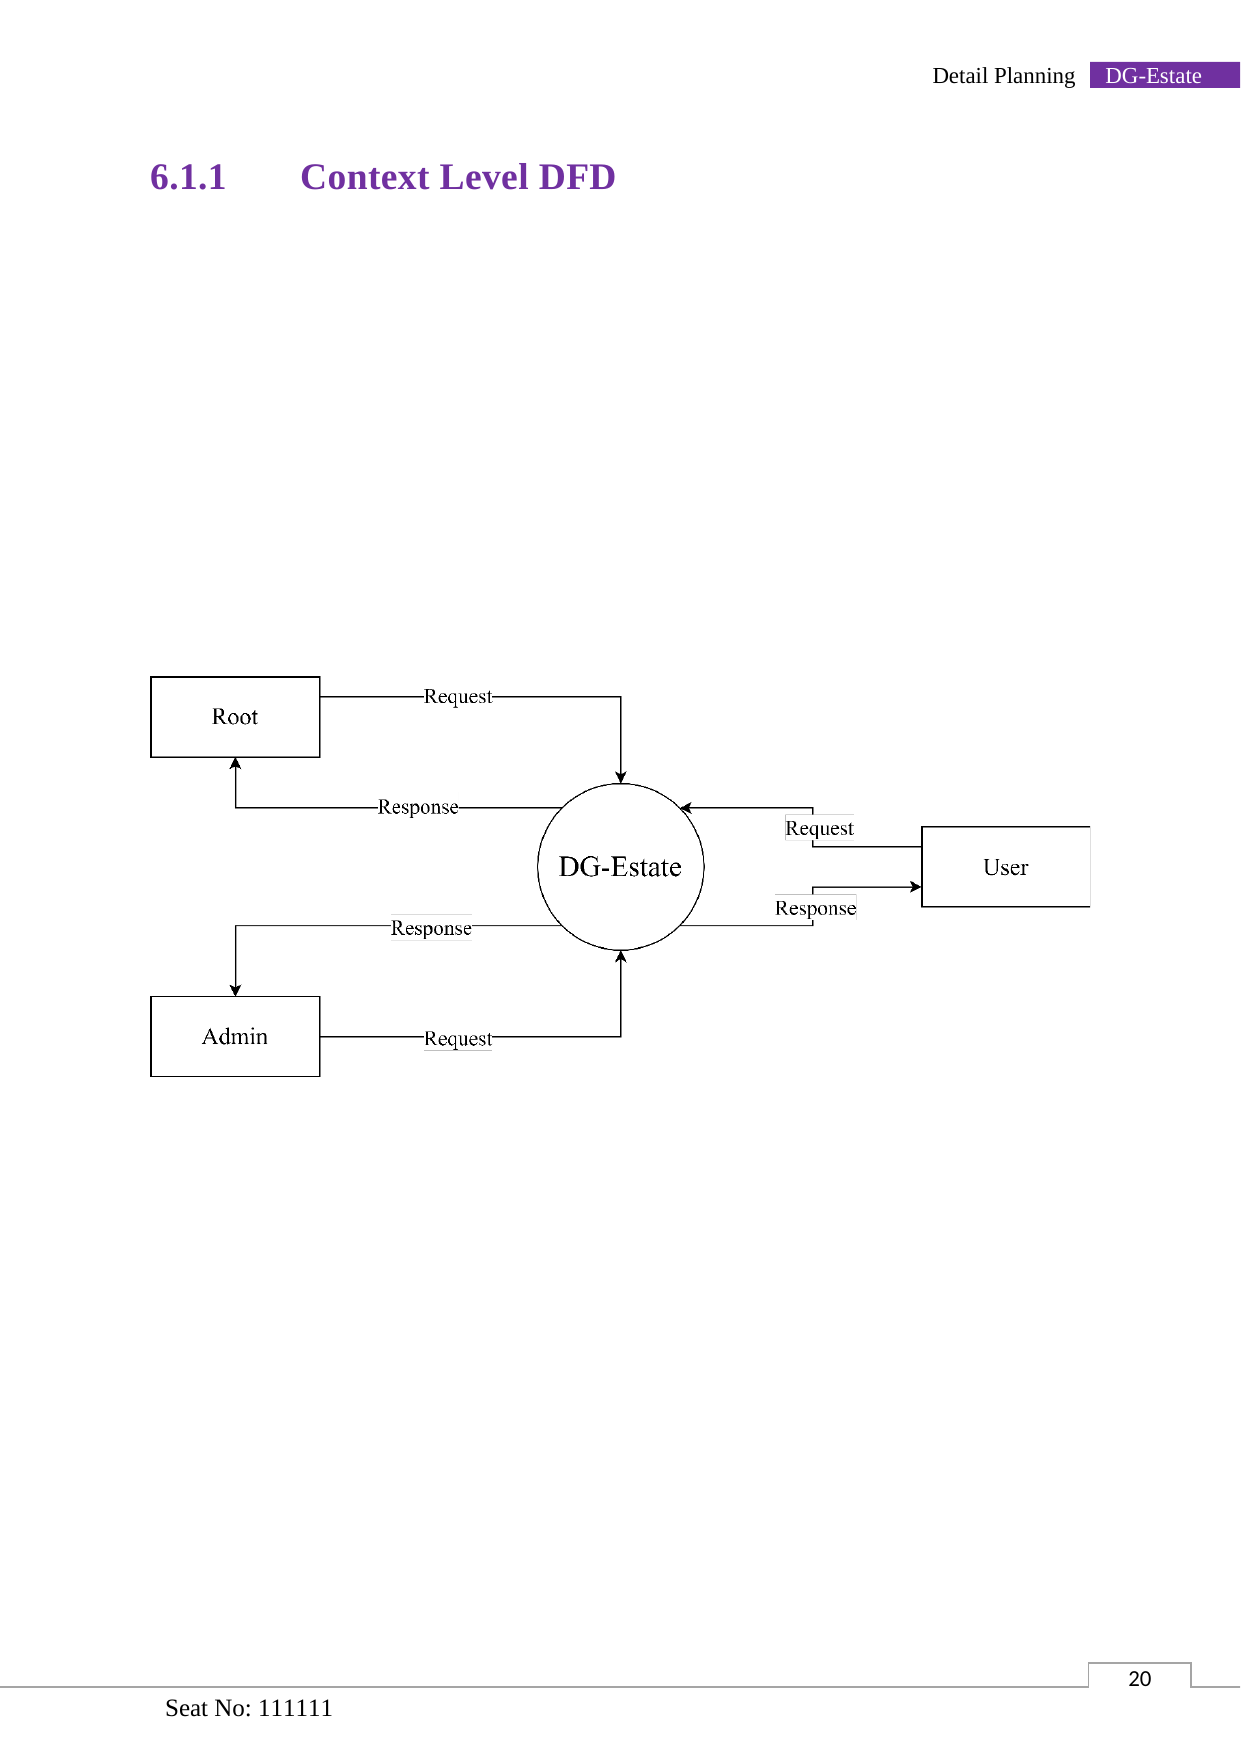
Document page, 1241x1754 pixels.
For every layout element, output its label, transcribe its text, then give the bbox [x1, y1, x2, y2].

subtitle Context Level DFD [150, 154, 1090, 197]
picture [150, 676, 1091, 1077]
